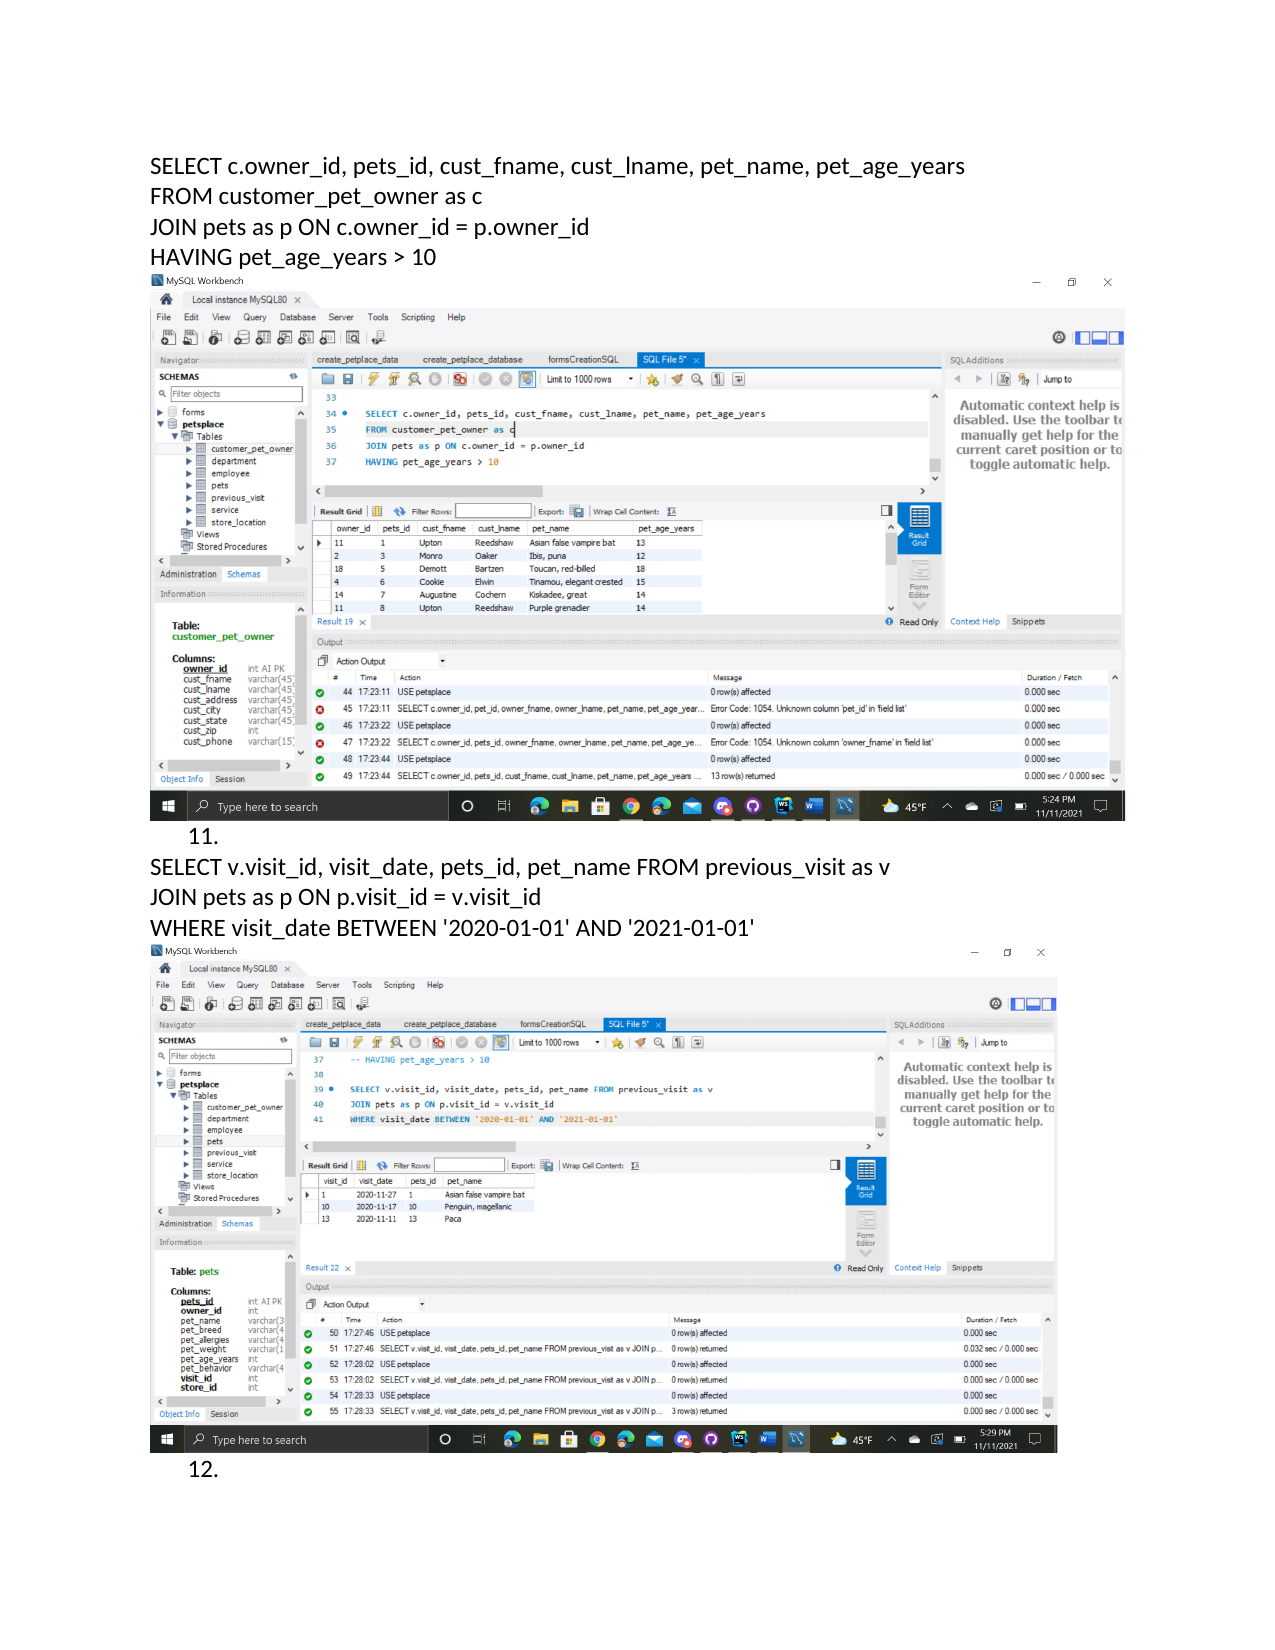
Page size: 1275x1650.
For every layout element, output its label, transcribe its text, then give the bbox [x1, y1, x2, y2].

text HAVING pet_age_years > 10 [150, 242, 1125, 272]
text JOIN pets as p ON c.owner_id = p.owner_id [150, 211, 1125, 242]
text JOIN pets as p ON p.visit_id = v.visit_id [150, 882, 1125, 912]
picture [150, 272, 1125, 821]
text SELECT c.owner_id, pets_id, cust_fname, cust_lname, pet_name, pet_age_years [150, 150, 1125, 181]
text SELECT v.visit_id, visit_date, pets_id, pet_name FROM previous_visit as v [150, 851, 1125, 882]
text WHERE visit_date BETWEEN '2020-01-01' AND '2021-01-01' [150, 912, 1125, 943]
text FROM customer_pet_owner as c [150, 181, 1125, 211]
picture [150, 942, 1058, 1453]
